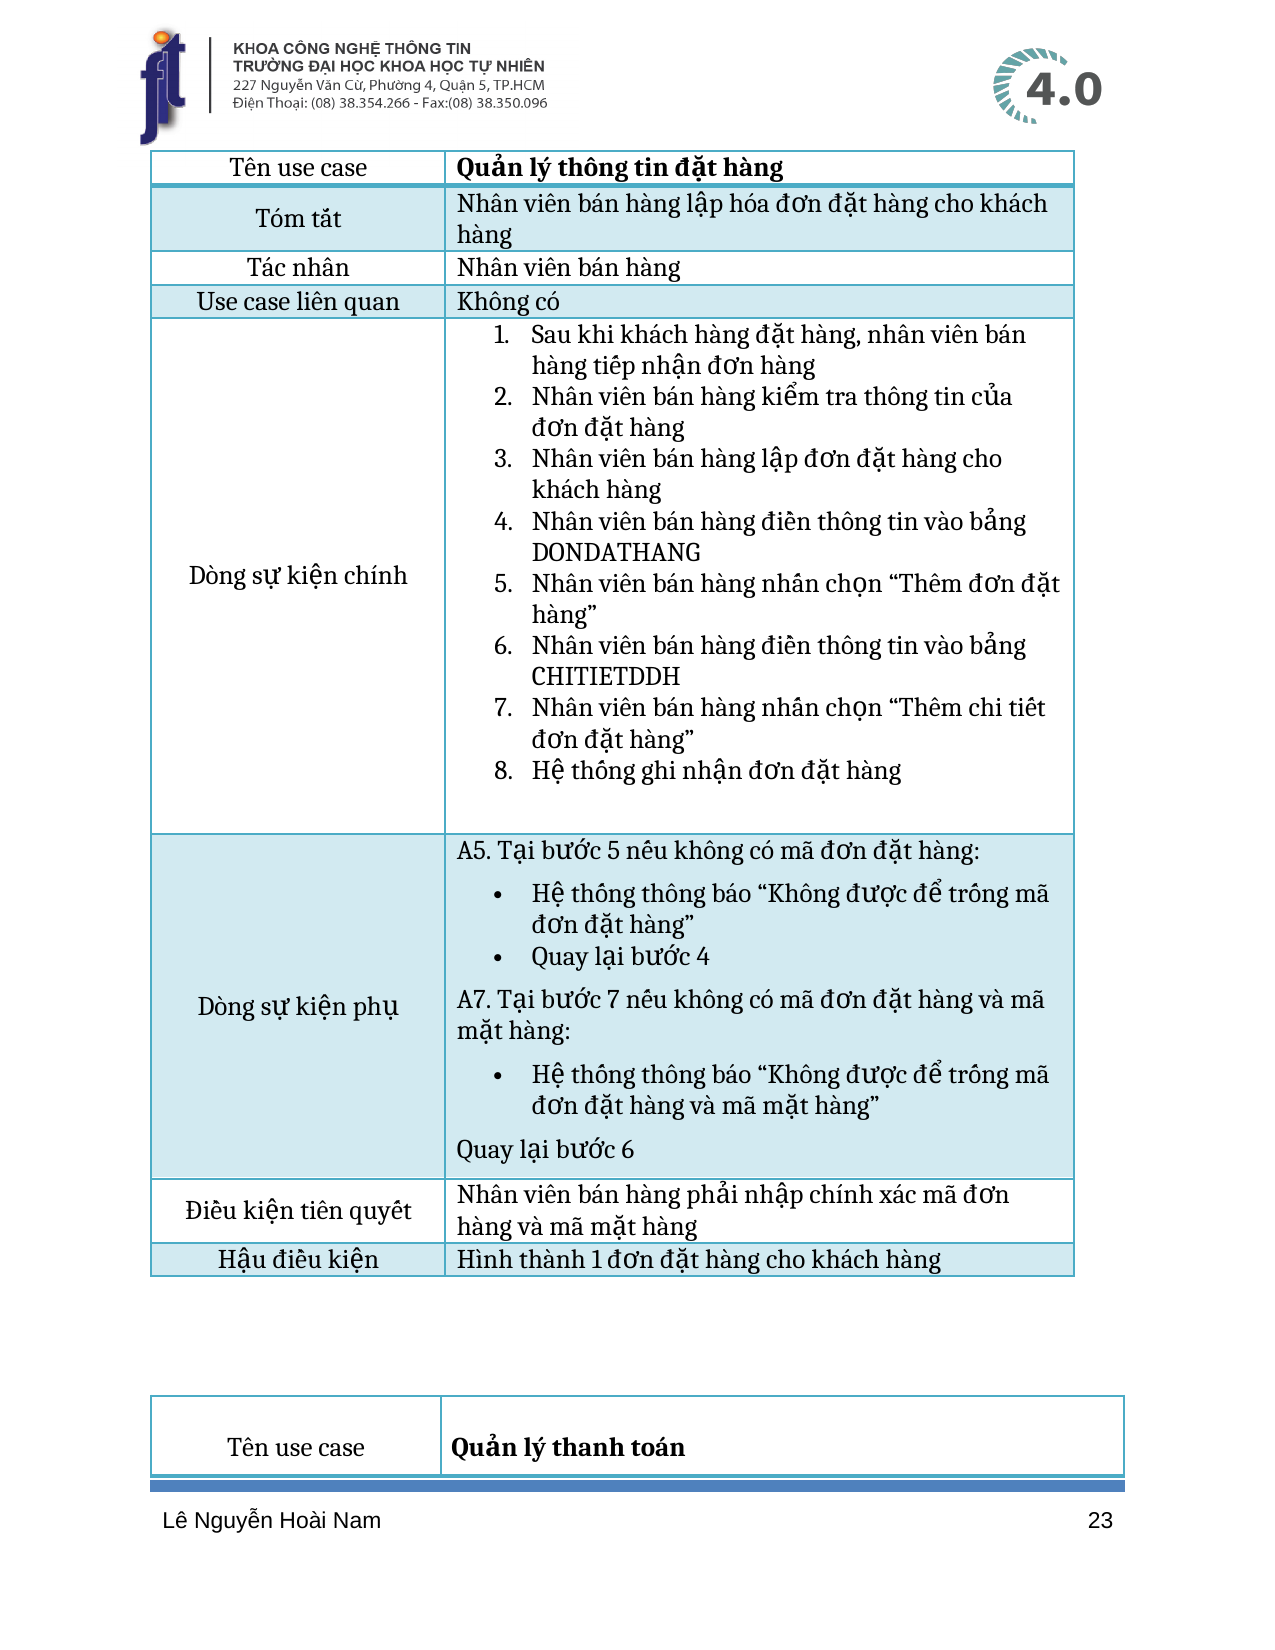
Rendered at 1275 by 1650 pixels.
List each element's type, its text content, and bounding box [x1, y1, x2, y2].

table_cell Dòng sự kiện chính [152, 319, 444, 833]
picture [985, 41, 1108, 127]
table_cell Tác nhân [152, 252, 444, 283]
table_cell Không có [446, 286, 1073, 317]
table_cell Nhân viên bán hàng [446, 252, 1073, 283]
table_cell Use case liên quan [152, 286, 444, 317]
table_header Tên use case [152, 1397, 440, 1473]
table_cell Sau khi khách hàng đặt hàng, nhân viên bán hàng tiếp nhận đơn hàng Nhân viên bán hàng kiểm tra thông tin của đơn đặt hàng Nhân viên bán hàng lập đơn đặt hàng cho khách hàng Nhân viên bán hàng điền thông tin vào bảng DONDATHANG Nhân viên bán hàng nhấn chọn “Thêm đơn đặt hàng” Nhân viên bán hàng điền thông tin vào bảng CHITIETDDH Nhân viên bán hàng nhấn chọn “Thêm chi tiết đơn đặt hàng” Hệ thống ghi nhận đơn đặt hàng [446, 319, 1073, 833]
table_cell Nhân viên bán hàng lập hóa đơn đặt hàng cho khách hàng [446, 188, 1073, 250]
table_cell A5. Tại bước 5 nếu không có mã đơn đặt hàng: Hệ thống thông báo “Không được để trống mã đơn đặt hàng” Quay lại bước 4 A7. Tại bước 7 nếu không có mã đơn đặt hàng và mã mặt hàng: Hệ thống thông báo “Không được để trống mã đơn đặt hàng và mã mặt hàng” Quay lại bước 6 [446, 835, 1073, 1177]
table_header Quản lý thanh toán [442, 1397, 1123, 1473]
table_header Quản lý thông tin đặt hàng [446, 152, 1073, 183]
table_cell Hậu điều kiện [152, 1244, 444, 1275]
table_cell Dòng sự kiện phụ [152, 835, 444, 1177]
picture [117, 21, 580, 167]
table_cell Hình thành 1 đơn đặt hàng cho khách hàng [446, 1244, 1073, 1275]
table_cell Điều kiện tiên quyết [152, 1180, 444, 1242]
table_header Tên use case [152, 152, 444, 183]
table_cell Tóm tắt [152, 188, 444, 250]
table_cell Nhân viên bán hàng phải nhập chính xác mã đơn hàng và mã mặt hàng [446, 1180, 1073, 1242]
